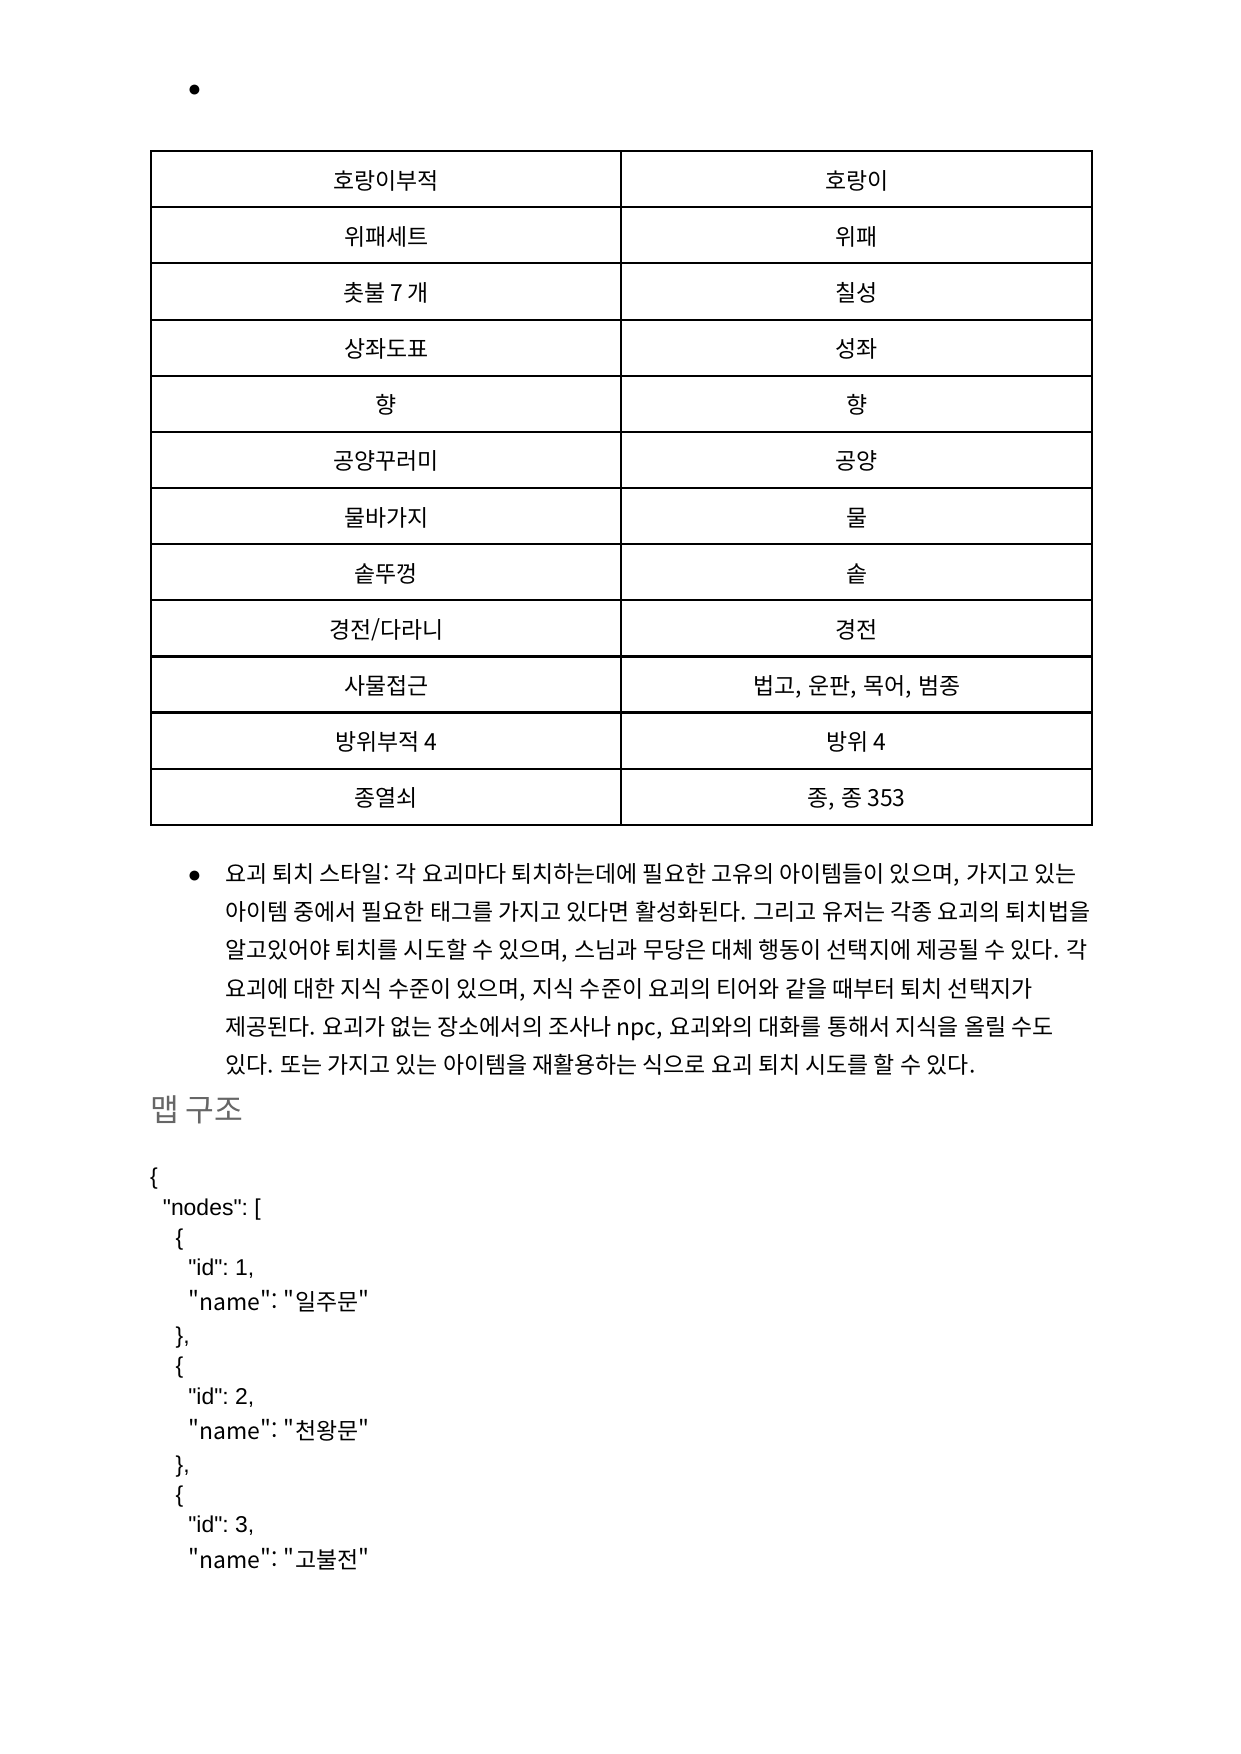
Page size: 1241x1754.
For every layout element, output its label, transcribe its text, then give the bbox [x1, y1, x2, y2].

table_cell 향 [622, 377, 1091, 431]
text "name": "일주문" [150, 1284, 1090, 1317]
table_cell 향 [152, 377, 620, 431]
text "id": 3, [150, 1511, 1090, 1538]
table_cell 위패 [622, 208, 1091, 262]
list 요괴 퇴치 스타일: 각 요괴마다 퇴치하는데에 필요한 고유의 아이템들이 있으며, 가지고 있는 아이템 중에서 필요한 태그를 가지고 있다면 활성화된다. 그리고 유저는 각종 요괴의 퇴치법을 알고있어야 퇴치를 시도할 수 있으며, 스님과 무당은 대체 행동이 선택지에 제공될 수 있다. 각 요괴에 대한 지식 수준이 있으며, 지식 수준이 요괴의 티어와 같을 때부터 퇴치 선택지가 제공된다. 요괴가 없는 장소에서의 조사나 npc, 요괴와의 대화를 통해서 지식을 올릴 수도 있다. 또는 가지고 있는 아이템을 재활용하는 식으로 요괴 퇴치 시도를 할 수 있다. [187, 856, 1090, 1080]
text { [150, 1481, 1090, 1508]
table_cell 방위부적4 [152, 714, 620, 768]
table_cell 종열쇠 [152, 770, 620, 824]
table_cell 방위4 [622, 714, 1091, 768]
text }, [150, 1322, 1090, 1349]
table_cell 법고, 운판, 목어, 범종 [622, 658, 1091, 711]
table_cell 경전 [622, 601, 1091, 655]
table_cell 솥 [622, 545, 1091, 599]
table_cell 공양꾸러미 [152, 433, 620, 487]
text { [150, 1224, 1090, 1250]
subtitle 맵 구조 [150, 1085, 1090, 1130]
table_cell 종, 종353 [622, 770, 1091, 824]
text "id": 1, [150, 1254, 1090, 1280]
table_cell 물바가지 [152, 489, 620, 543]
text { [150, 1352, 1090, 1379]
table_cell 위패세트 [152, 208, 620, 262]
table_cell 촛불7개 [152, 264, 620, 318]
text { [150, 1163, 1090, 1190]
table_cell 호랑이부적 [152, 152, 620, 206]
text }, [150, 1451, 1090, 1477]
table_cell 공양 [622, 433, 1091, 487]
text "id": 2, [150, 1383, 1090, 1409]
table_cell 성좌 [622, 321, 1091, 374]
table_cell 칠성 [622, 264, 1091, 318]
text "nodes": [ [150, 1193, 1090, 1220]
table_cell 상좌도표 [152, 321, 620, 374]
table_cell 경전/다라니 [152, 601, 620, 655]
table_cell 솥뚜껑 [152, 545, 620, 599]
table_cell 사물접근 [152, 658, 620, 711]
table_cell 호랑이 [622, 152, 1091, 206]
text "name": "천왕문" [150, 1413, 1090, 1446]
table_cell 물 [622, 489, 1091, 543]
text "name": "고불전" [150, 1542, 1090, 1575]
